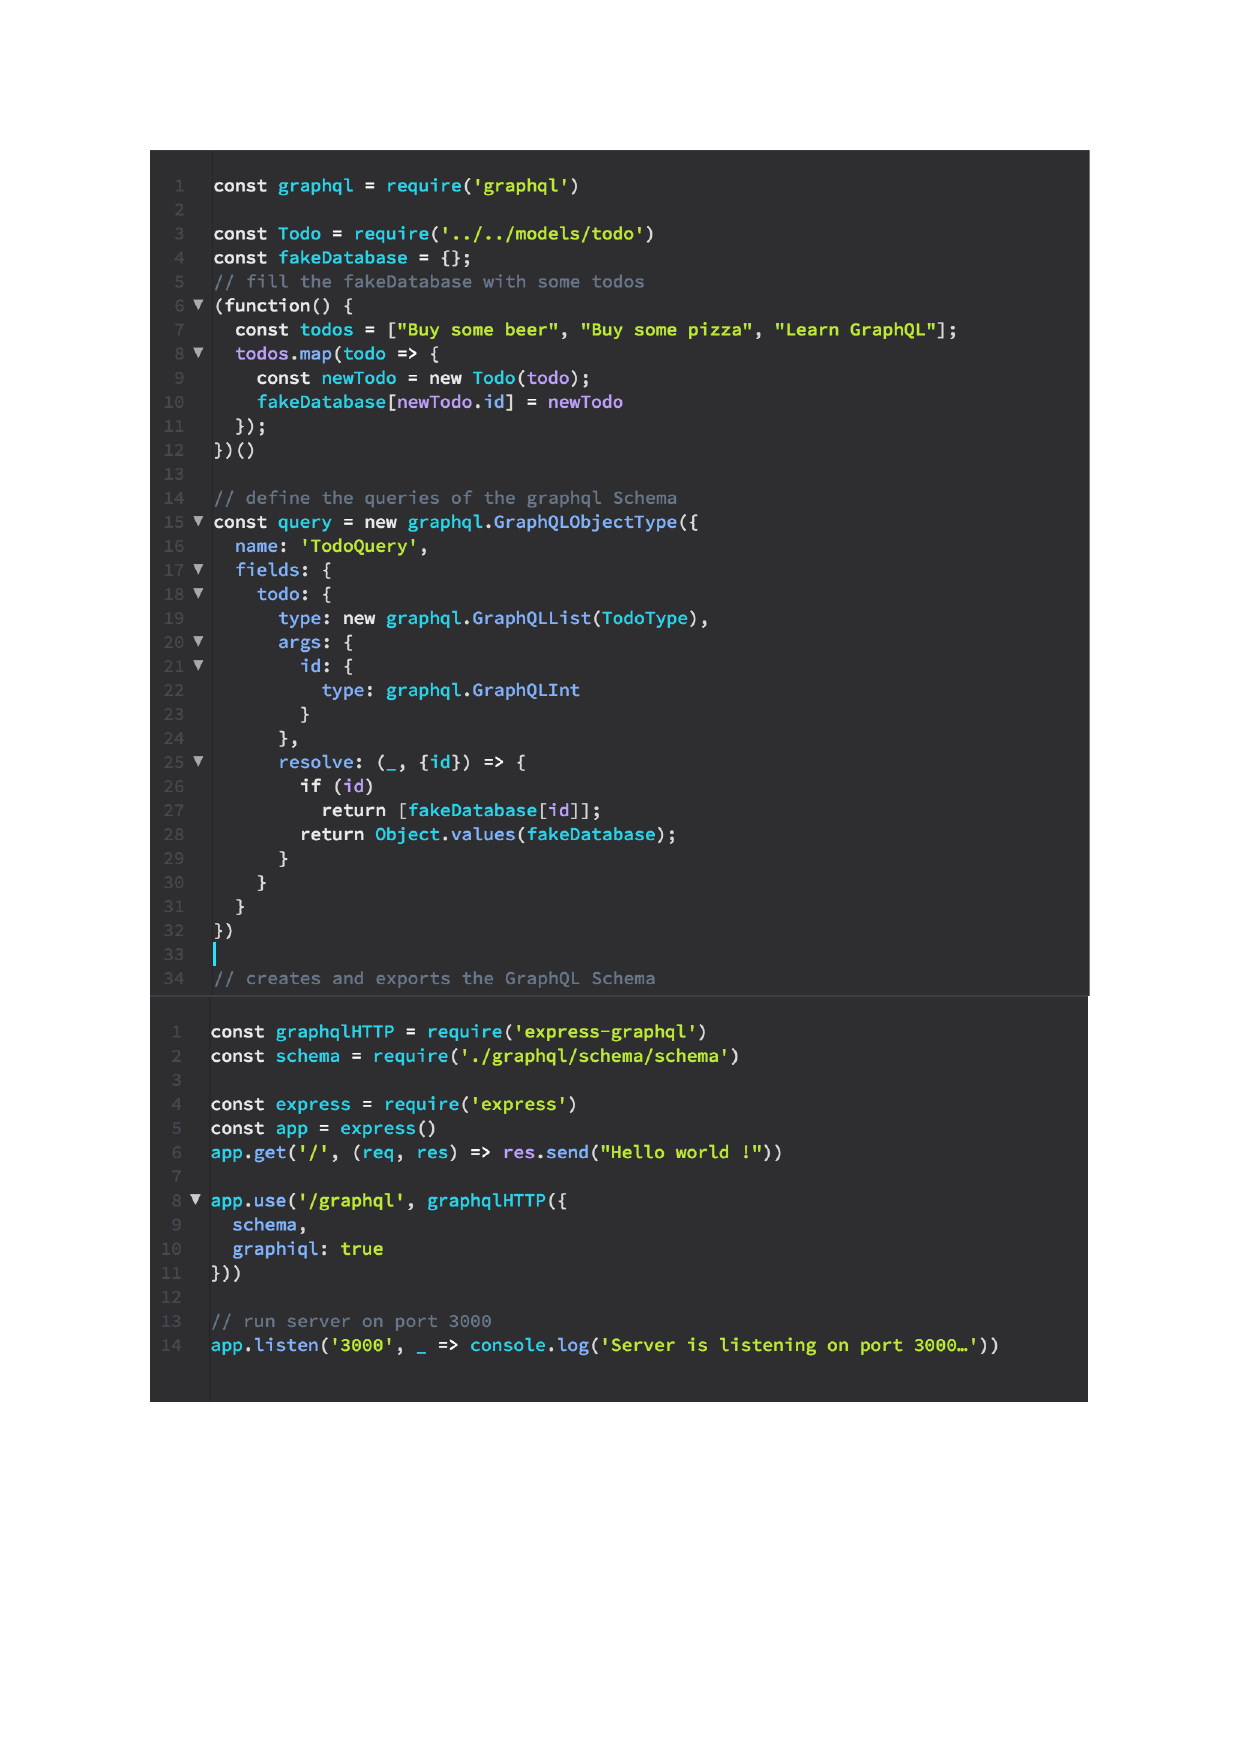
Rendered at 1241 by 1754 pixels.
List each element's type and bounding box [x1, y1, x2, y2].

picture [150, 150, 1090, 1402]
